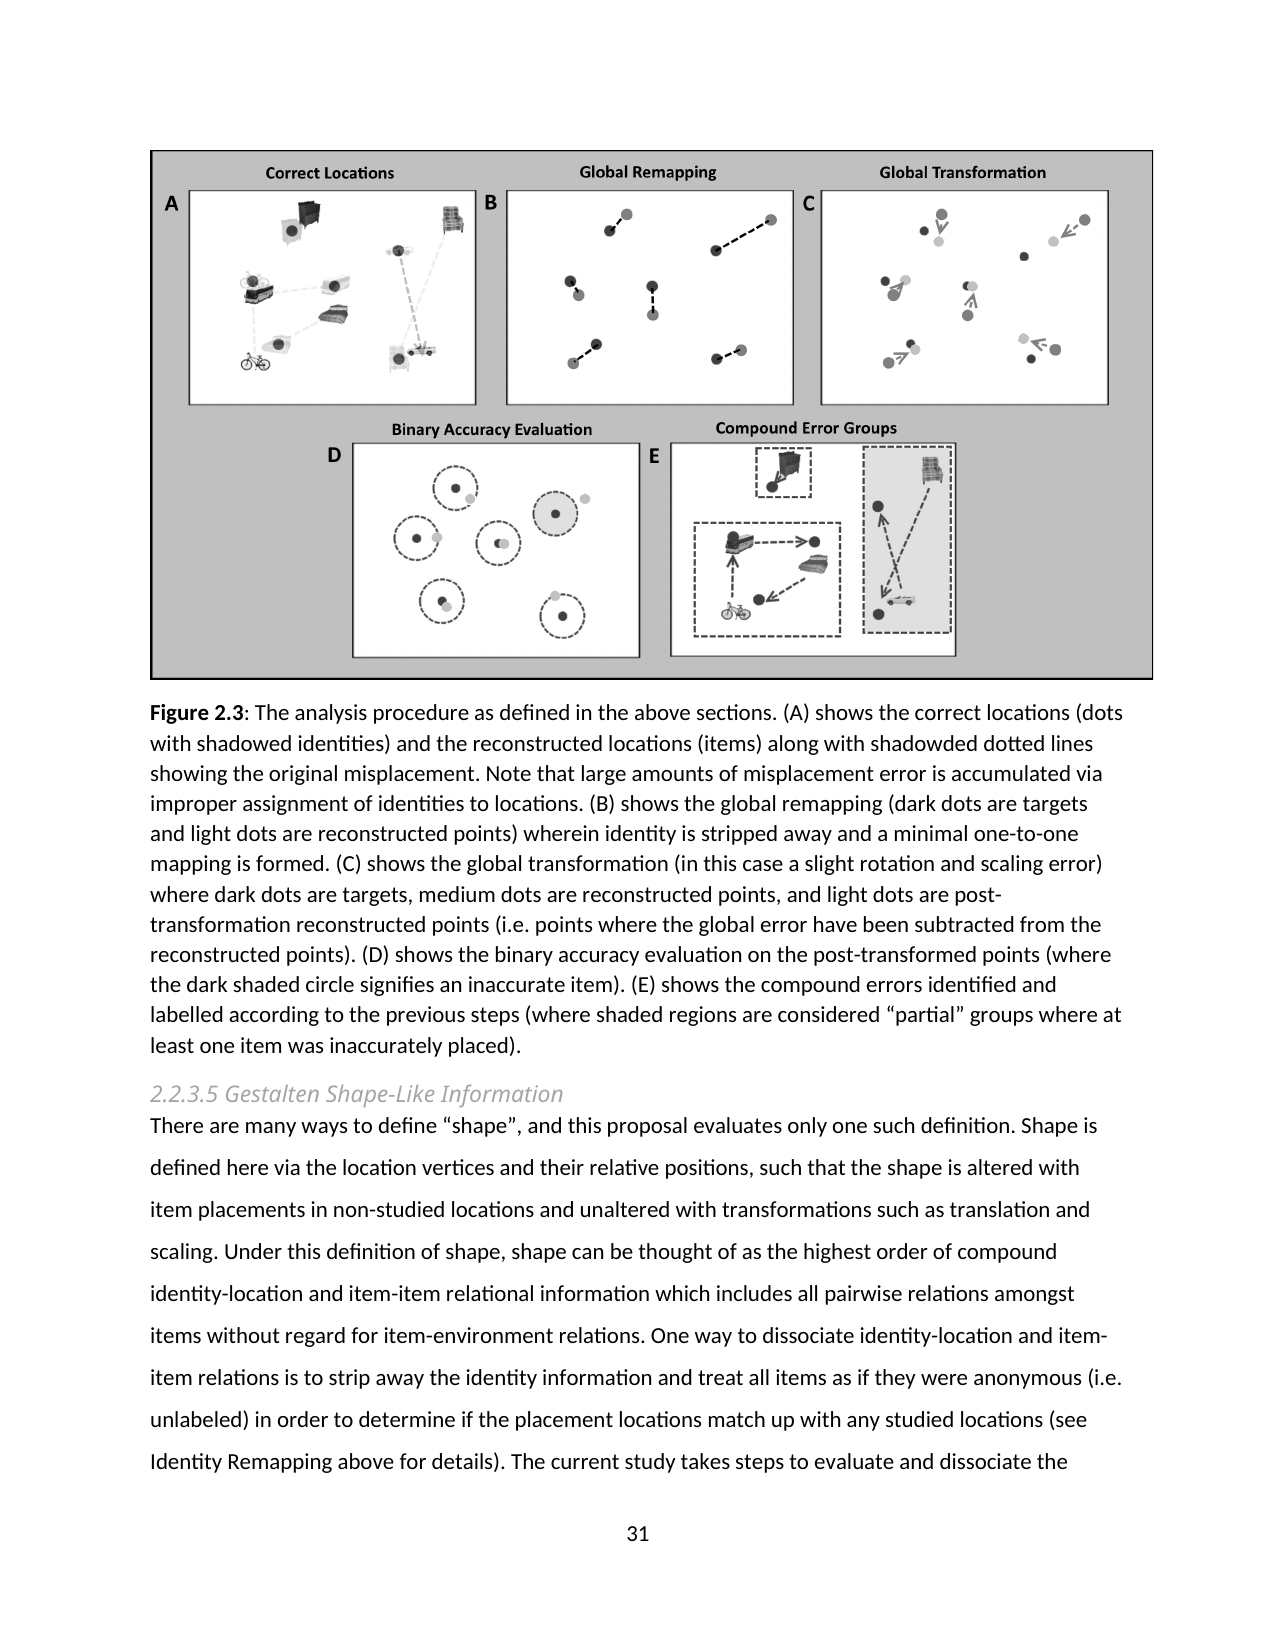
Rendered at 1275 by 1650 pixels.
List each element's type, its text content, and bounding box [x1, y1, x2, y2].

text Figure 2.3: The analysis procedure as defined in the above sections. (A) shows the correct locations (dots with shadowed identities) and the reconstructed locations (items) along with shadowded dotted lines showing the original misplacement. Note that large amounts of misplacement error is accumulated via improper assignment of identities to locations. (B) shows the global remapping (dark dots are targets and light dots are reconstructed points) wherein identity is stripped away and a minimal one-to-one mapping is formed. (C) shows the global transformation (in this case a slight rotation and scaling error) where dark dots are targets, medium dots are reconstructed points, and light dots are post-transformation reconstructed points (i.e. points where the global error have been subtracted from the reconstructed points). (D) shows the binary accuracy evaluation on the post-transformed points (where the dark shaded circle signifies an inaccurate item). (E) shows the compound errors identified and labelled according to the previous steps (where shaded regions are considered “partial” groups where at least one item was inaccurately placed). [150, 698, 1125, 1059]
subtitle 2.2.3.5 Gestalten Shape-Like Information [150, 1078, 1125, 1109]
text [150, 1111, 1125, 1475]
picture [150, 150, 1154, 680]
